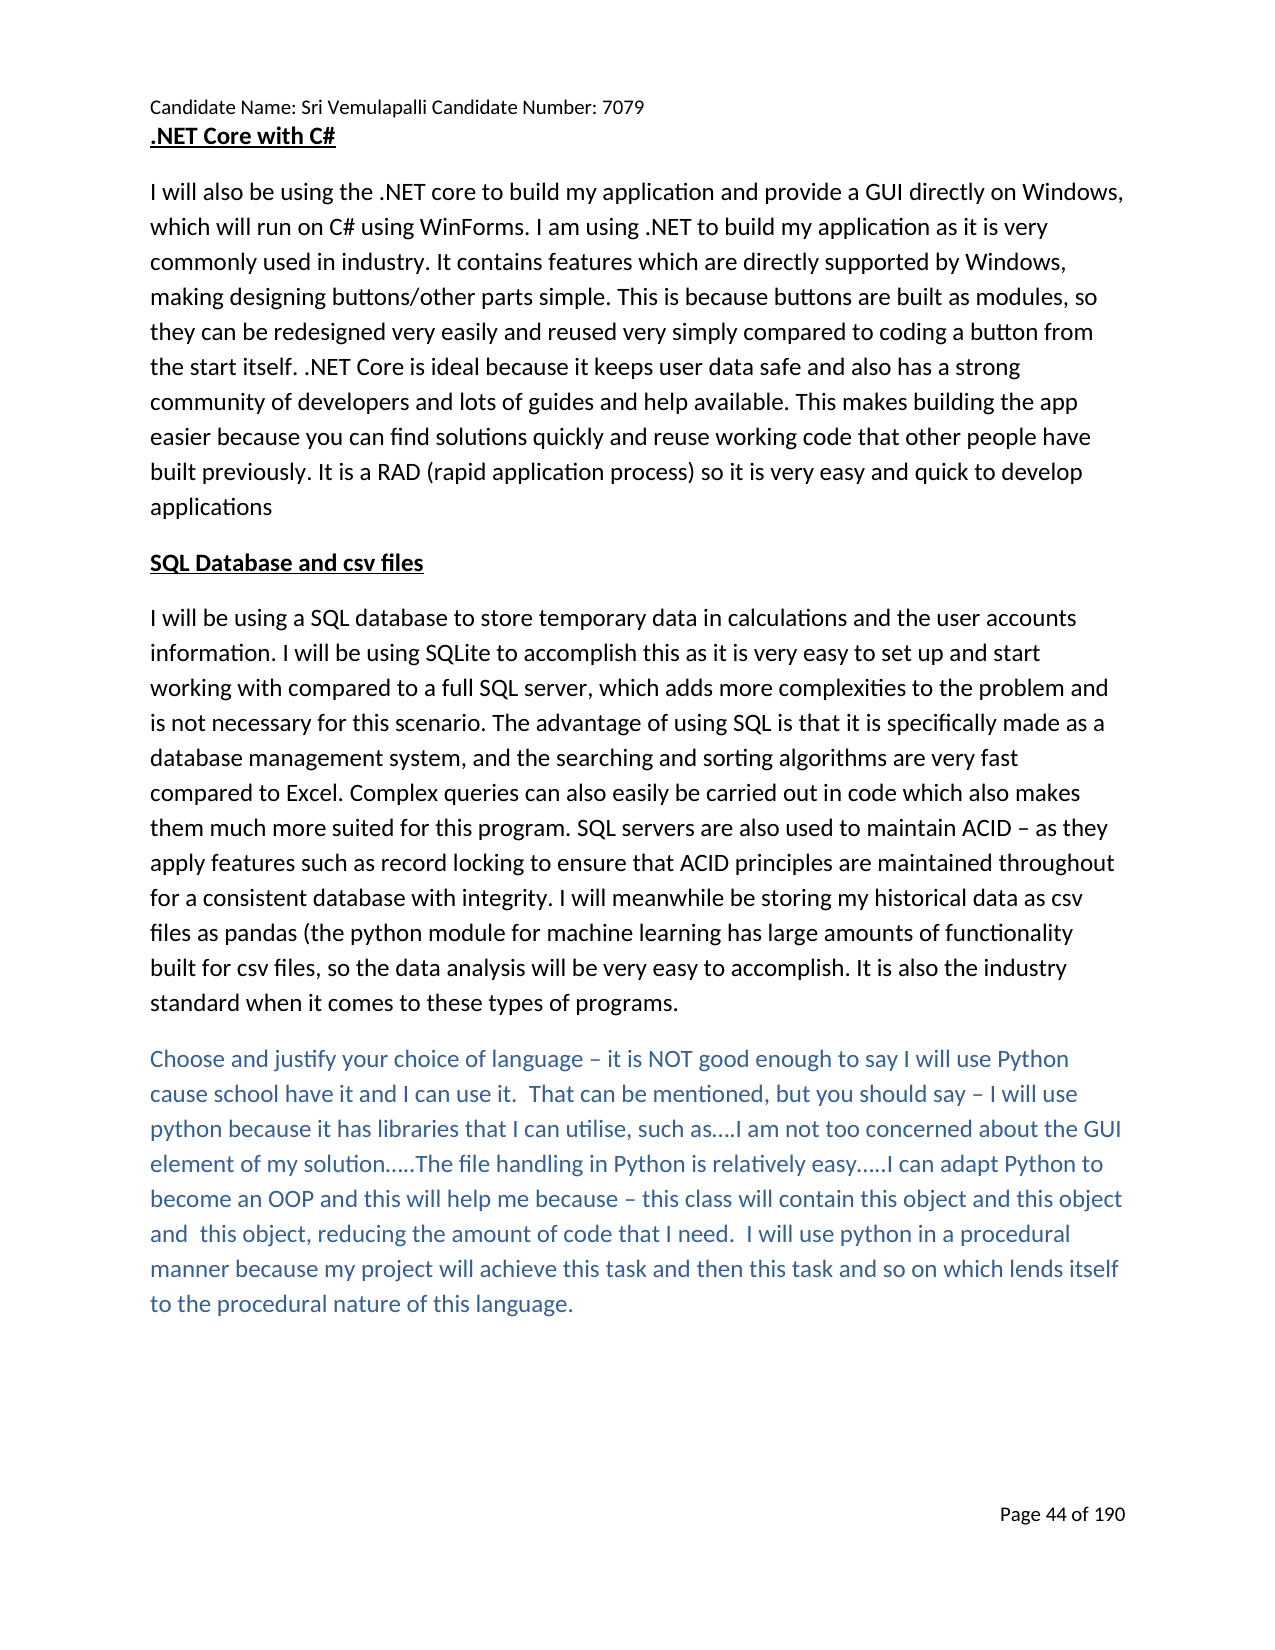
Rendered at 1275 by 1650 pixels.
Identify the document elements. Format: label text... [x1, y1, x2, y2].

text .NET Core with C# [150, 120, 1125, 151]
text I will also be using the .NET core to build my application and provide a GUI directly on Windows, which will run on C# using WinForms. I am using .NET to build my application as it is very commonly used in industry. It contains features which are directly supported by Windows, making designing buttons/other parts simple. This is because buttons are built as modules, so they can be redesigned very easily and reused very simply compared to coding a button from the start itself. .NET Core is ideal because it keeps user data safe and also has a strong community of developers and lots of guides and help available. This makes building the app easier because you can find solutions quickly and reuse working code that other people have built previously. It is a RAD (rapid application process) so it is very easy and quick to develop applications [150, 176, 1125, 521]
text SQL Database and csv files [150, 547, 1125, 577]
text Choose and justify your choice of language – it is NOT good enough to say I will use Python cause school have it and I can use it. That can be mentioned, but you should say – I will use python because it has libraries that I can utilise, such as….I am not too concerned about the GUI element of my solution…..The file handling in Python is relatively easy…..I can adapt Python to become an OOP and this will help me because – this class will contain this object and this object and this object, reducing the amount of code that I need. I will use python in a procedural manner because my project will achieve this task and then this task and so on which lends itself to the procedural nature of this language. [150, 1043, 1125, 1319]
text I will be using a SQL database to store temporary data in calculations and the user accounts information. I will be using SQLite to accomplish this as it is very easy to set up and start working with compared to a full SQL server, which adds more complexities to the problem and is not necessary for this scenario. The advantage of using SQL is that it is specifically made as a database management system, and the searching and sorting algorithms are very fast compared to Excel. Complex queries can also easily be carried out in code which also makes them much more suited for this program. SQL servers are also used to maintain ACID – as they apply features such as record locking to ensure that ACID principles are maintained throughout for a consistent database with integrity. I will meanwhile be storing my historical data as csv files as pandas (the python module for machine learning has large amounts of functionality built for csv files, so the data analysis will be very easy to accomplish. It is also the industry standard when it comes to these types of programs. [150, 602, 1125, 1018]
